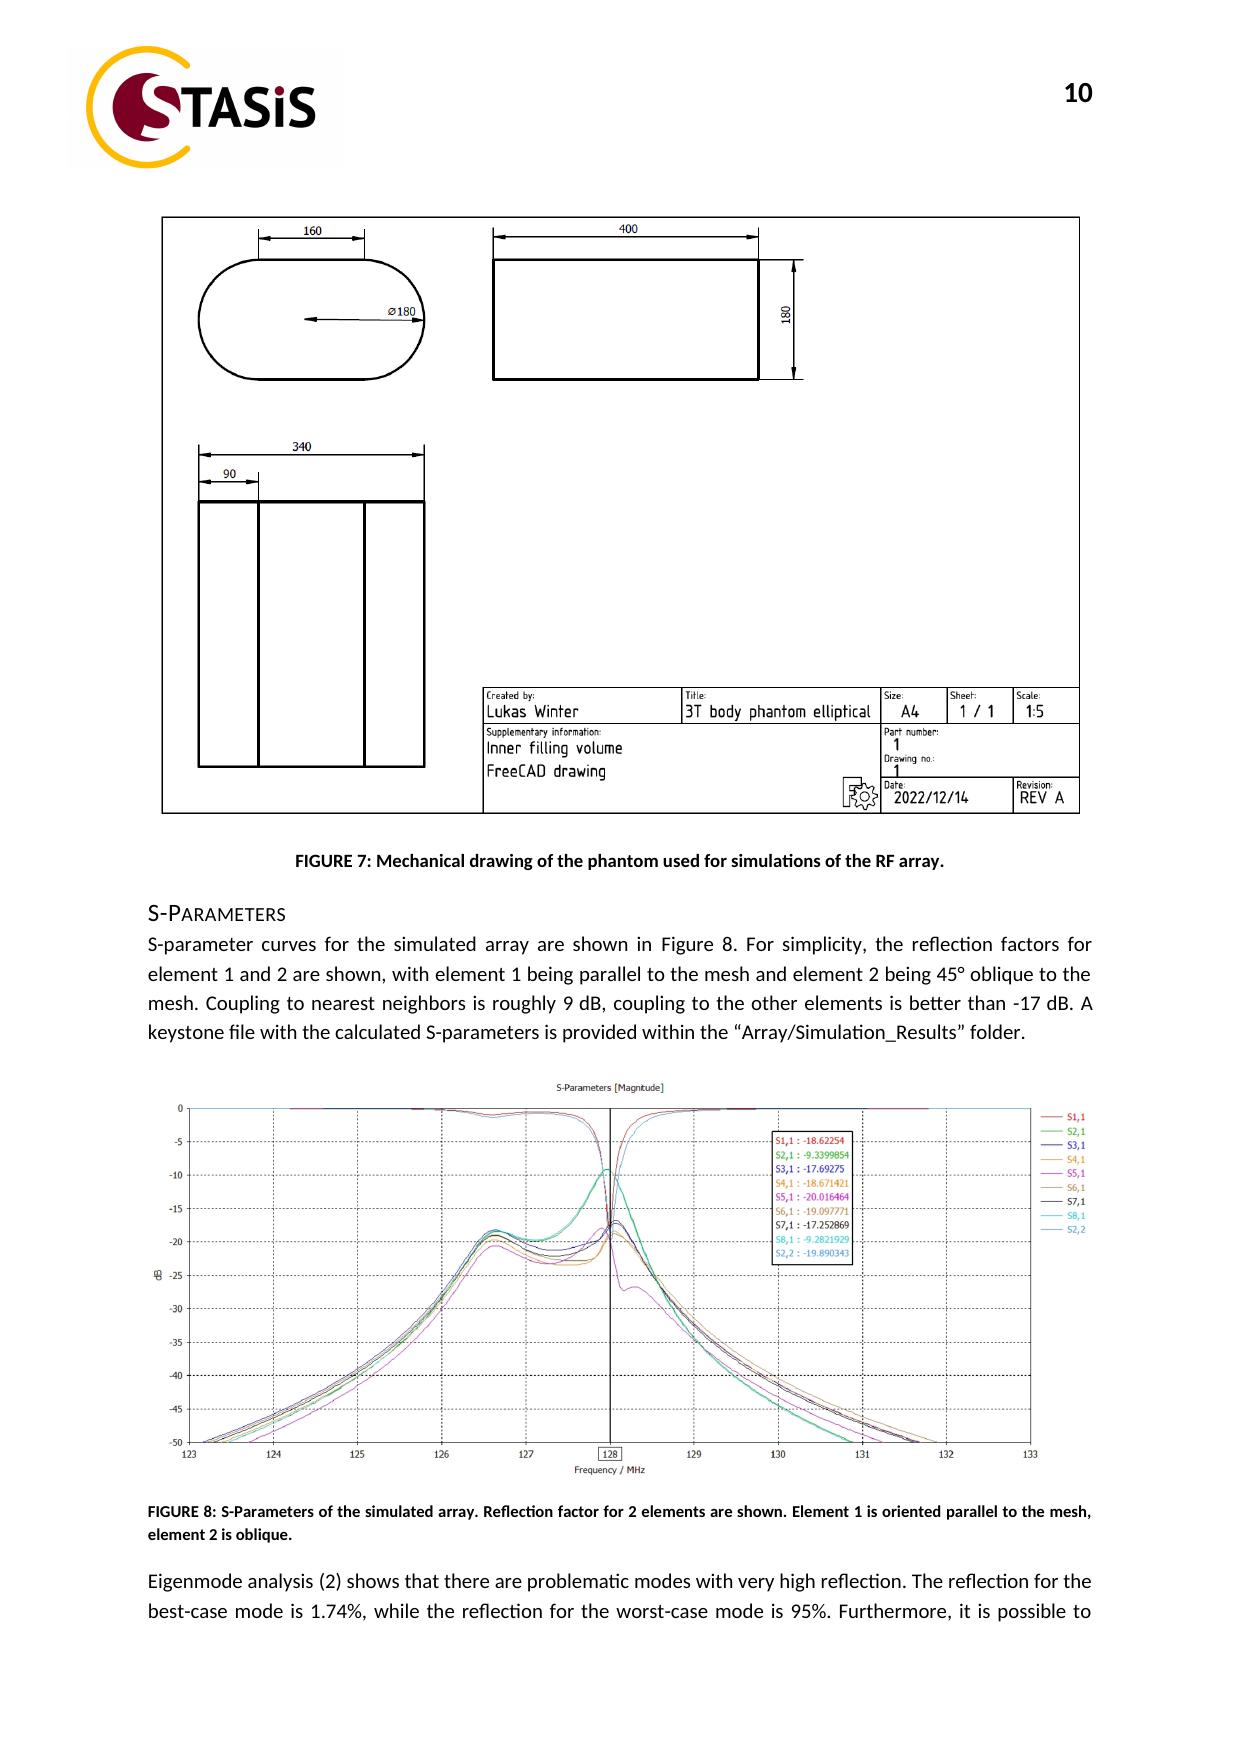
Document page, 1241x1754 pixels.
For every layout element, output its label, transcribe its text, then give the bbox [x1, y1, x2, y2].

text Figure 7: Mechanical drawing of the phantom used for simulations of the RF array. [148, 849, 1093, 872]
text Figure 8: S-Parameters of the simulated array. Reflection factor for 2 elements are shown. Element 1 is oriented parallel to the mesh, element 2 is oblique. [148, 1501, 1093, 1545]
picture [153, 206, 1088, 825]
subtitle S-Parameters [148, 897, 1093, 927]
picture [67, 45, 343, 169]
text S-parameter curves for the simulated array are shown in Figure 8. For simplicity, the reflection factors for element 1 and 2 are shown, with element 1 being parallel to the mesh and element 2 being 45° oblique to the mesh. Coupling to nearest neighbors is roughly 9 dB, coupling to the other elements is better than -17 dB. A keystone file with the calculated S-parameters is provided within the “Array/Simulation_Results” folder. [148, 932, 1093, 1044]
picture [147, 1069, 1093, 1477]
